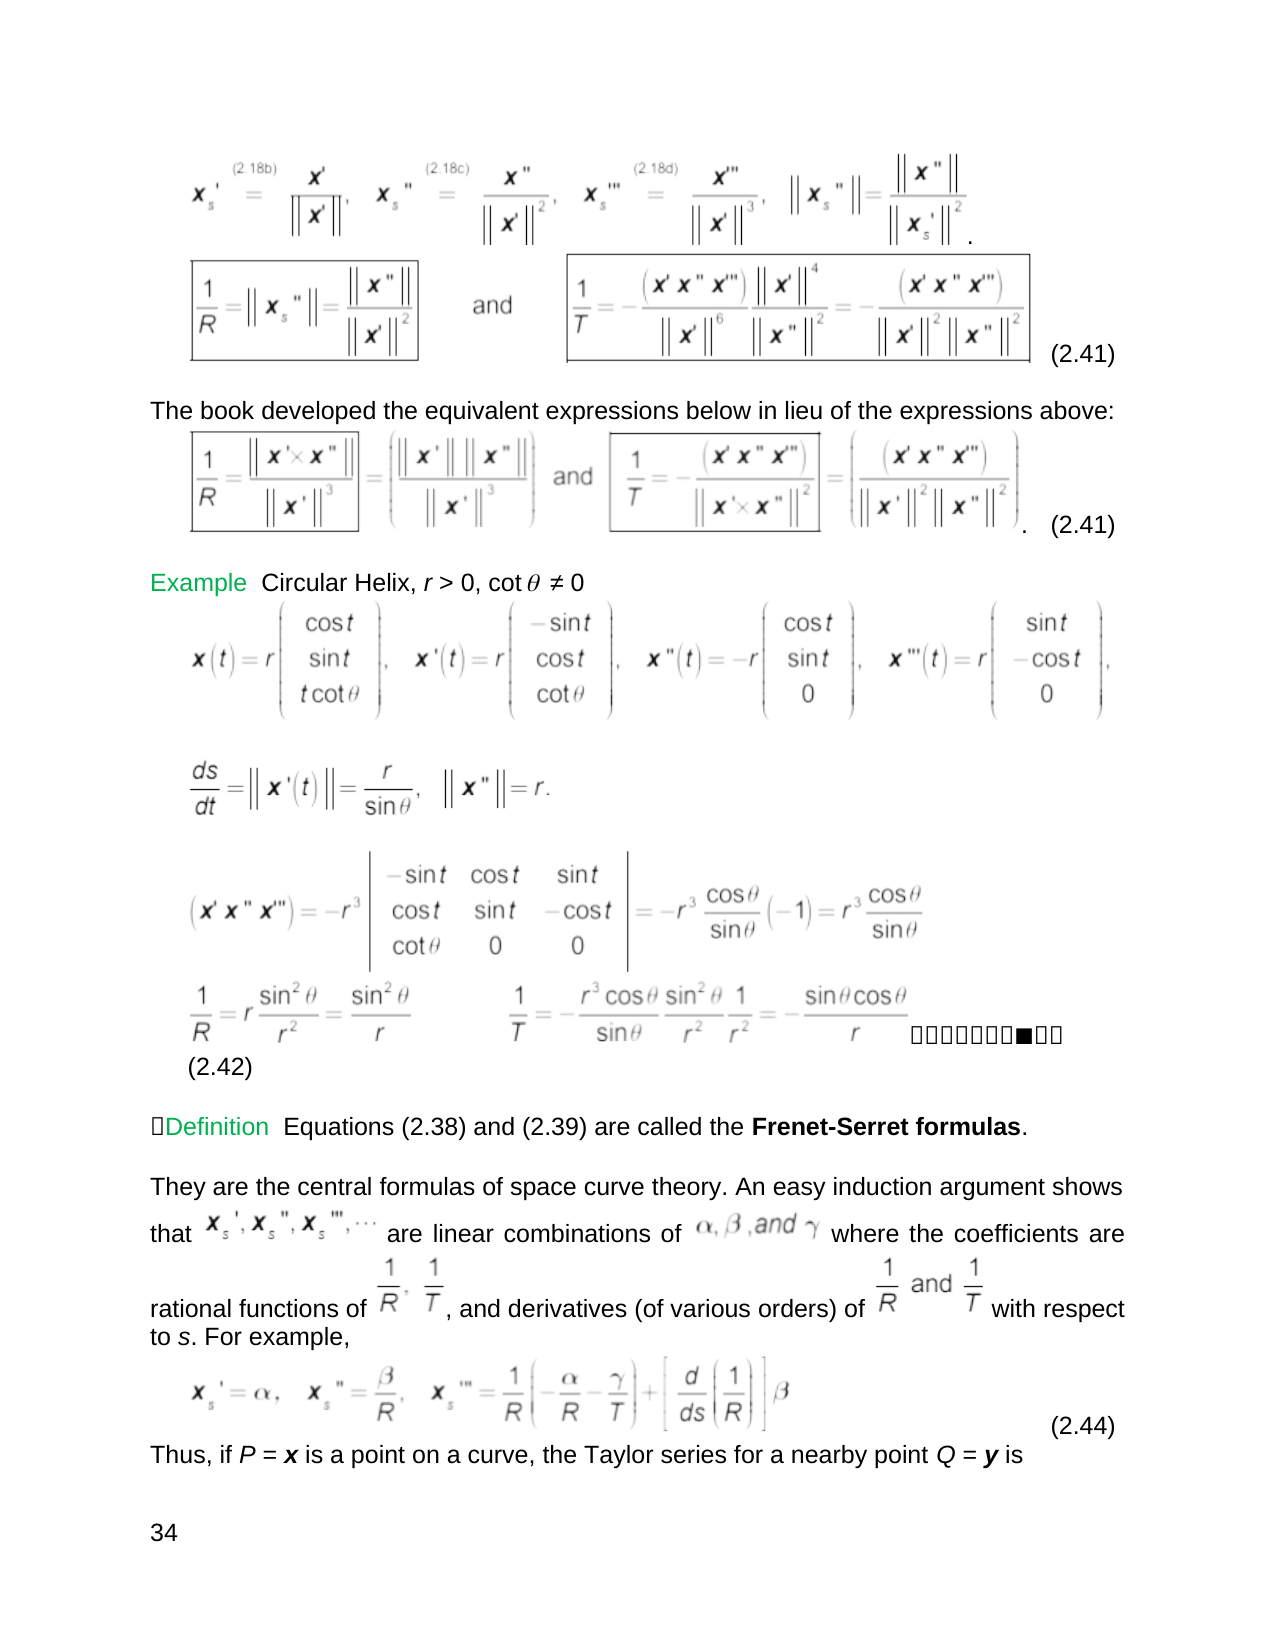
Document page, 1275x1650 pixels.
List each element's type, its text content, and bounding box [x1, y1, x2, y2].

text (2.41) [150, 250, 1125, 368]
text ∎ (2.42) [150, 973, 1125, 1080]
text Thus, if P = x is a point on a curve, the Taylor series for a nearby point Q = y is [150, 1440, 1125, 1468]
text They are the central formulas of space curve theory. An easy induction argument shows that are linear combinations of where the coefficients are rational functions of , and derivatives (of various orders) of with respect to s. For example, [150, 1172, 1125, 1351]
text Definition Equations (2.38) and (2.39) are called the Frenet-Serret formulas. [150, 1109, 1125, 1143]
text . [150, 150, 1125, 250]
text . (2.41) [150, 425, 1125, 539]
text (2.44) [150, 1351, 1125, 1440]
text Example Circular Helix, r > 0, cot  ≠ 0 [150, 567, 1125, 596]
text The book developed the equivalent expressions below in lieu of the expressions above: [150, 396, 1125, 425]
